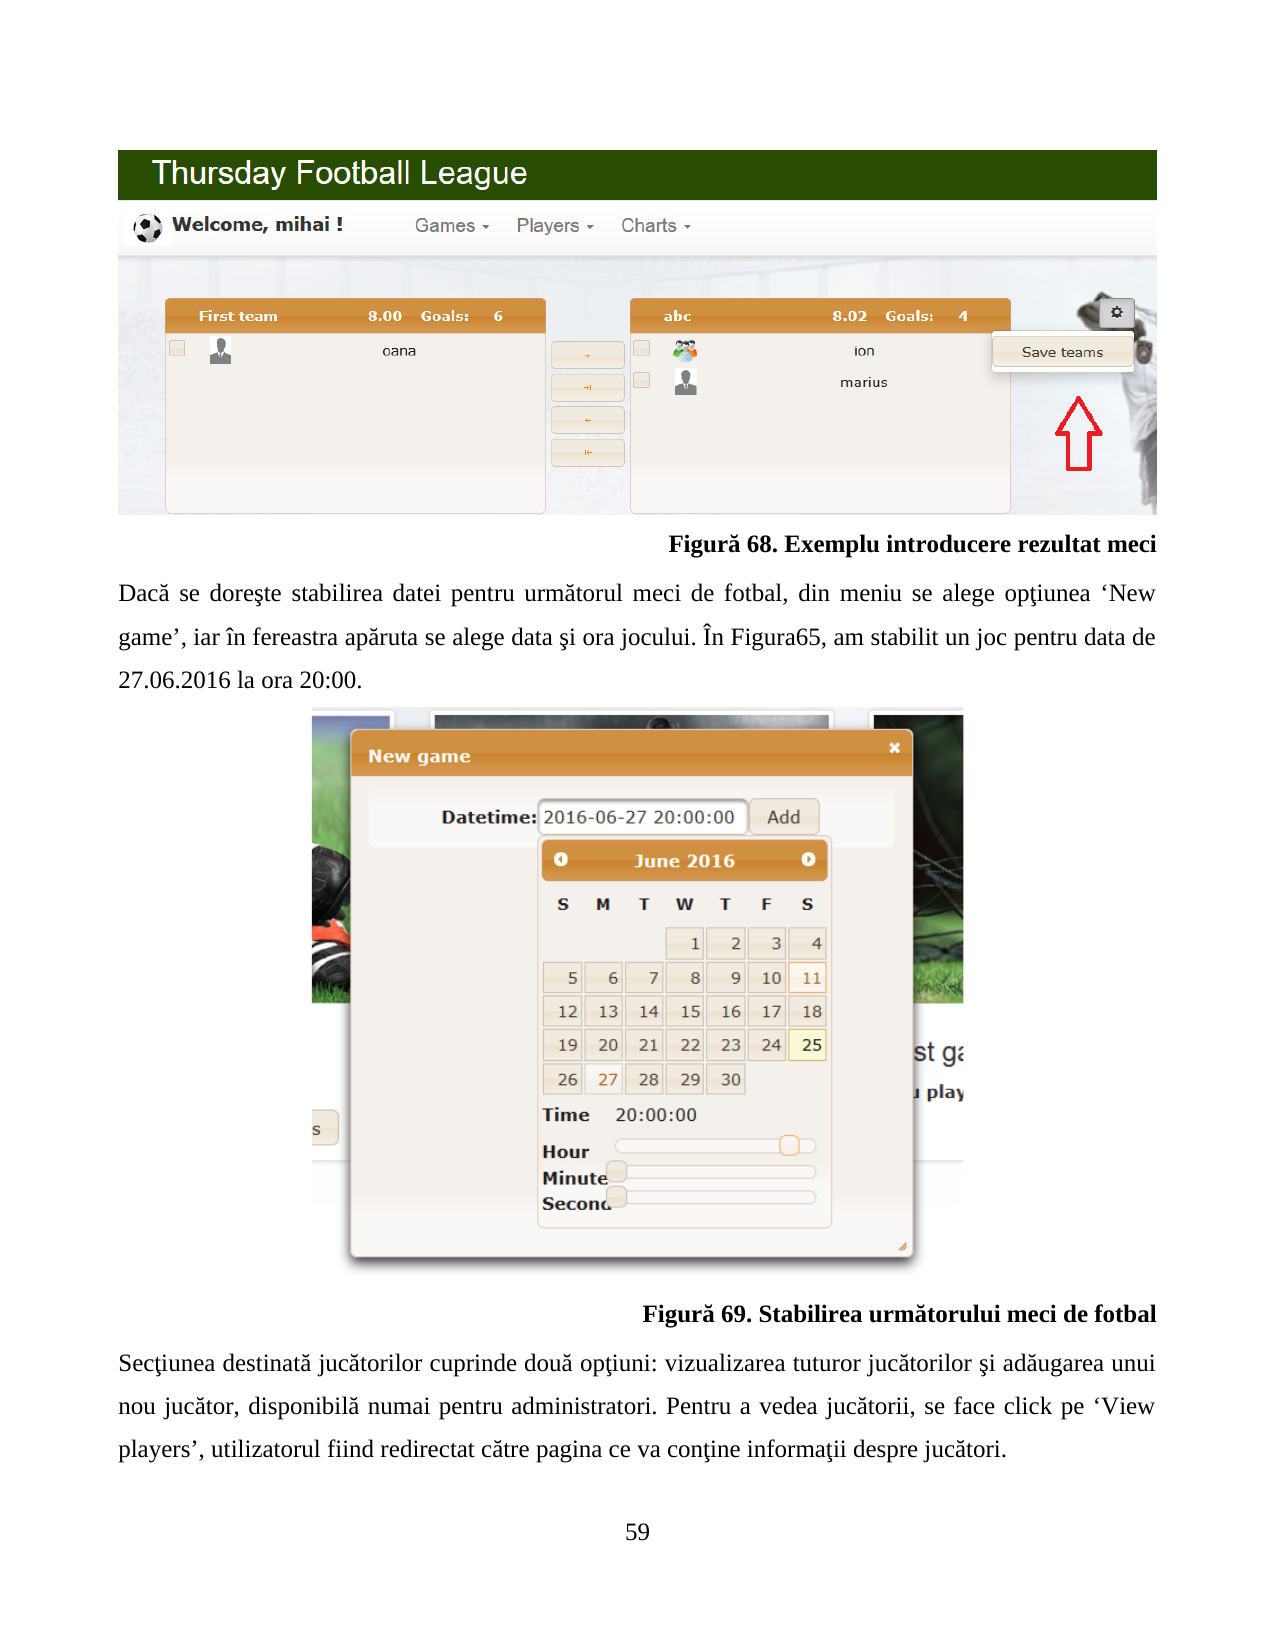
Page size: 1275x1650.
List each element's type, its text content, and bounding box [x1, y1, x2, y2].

text Figură 69. Stabilirea următorului meci de fotbal [118, 1299, 1157, 1327]
picture [118, 150, 1157, 515]
text Secţiunea destinată jucătorilor cuprinde două opţiuni: vizualizarea tuturor jucătorilor şi adăugarea unui nou jucător, disponibilă numai pentru administratori. Pentru a vedea jucătorii, se face click pe ‘View players’, utilizatorul fiind redirectat către pagina ce va conţine informaţii despre jucători. [118, 1348, 1157, 1463]
text Dacă se doreşte stabilirea datei pentru următorul meci de fotbal, din meniu se alege opţiunea ‘New game’, iar în fereastra apăruta se alege data şi ora jocului. În Figura65, am stabilit un joc pentru data de 27.06.2016 la ora 20:00. [118, 578, 1157, 693]
text Figură 68. Exemplu introducere rezultat meci [118, 529, 1157, 558]
picture [311, 707, 964, 1285]
